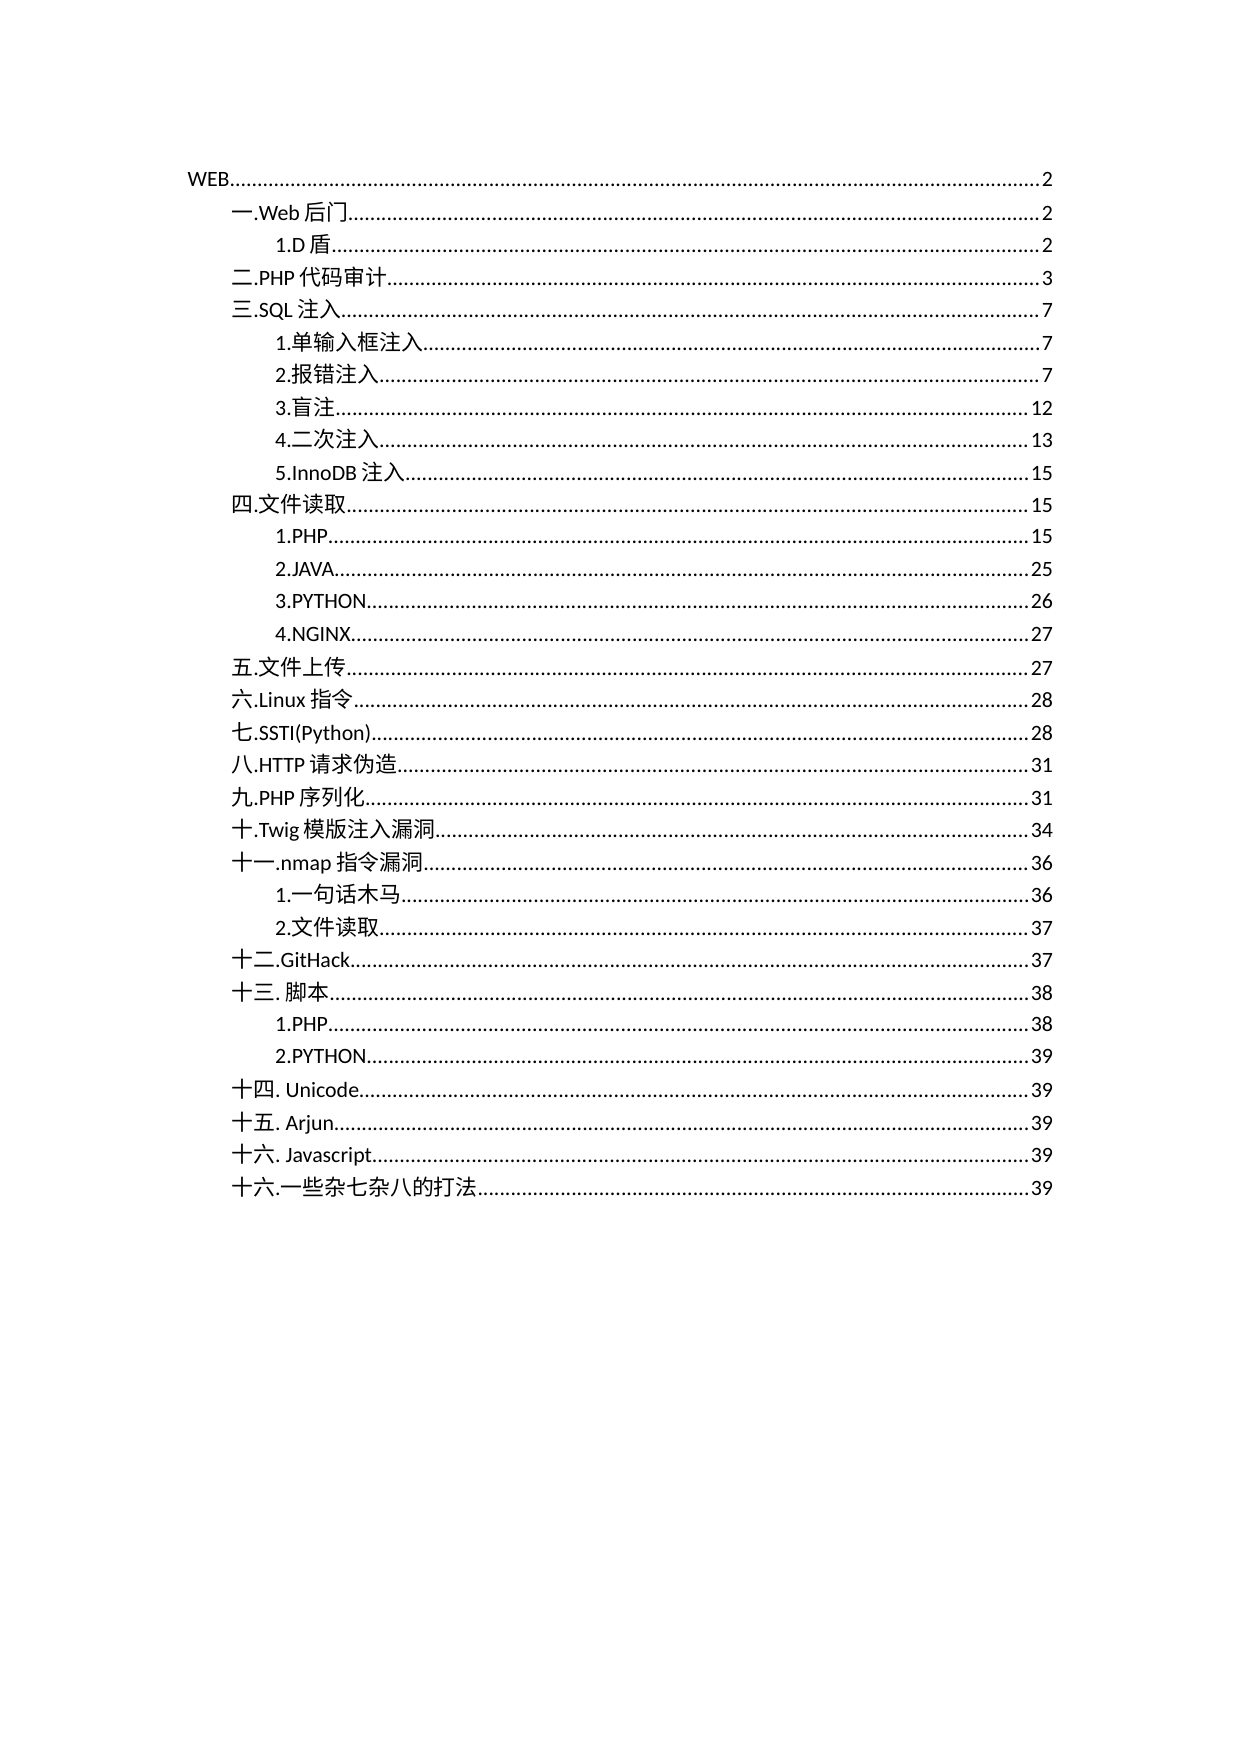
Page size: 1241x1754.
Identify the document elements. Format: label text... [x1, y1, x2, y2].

text 四.文件读取 15 [231, 487, 1053, 519]
text 4.NGINX 27 [275, 617, 1053, 649]
text 八.HTTP请求伪造 31 [231, 747, 1053, 779]
text 2.PYTHON 39 [275, 1039, 1053, 1072]
text 五.文件上传 27 [231, 649, 1053, 682]
text 十五. Arjun 39 [231, 1104, 1053, 1137]
text 一.Web后门 2 [231, 194, 1053, 227]
text 十二.GitHack 37 [231, 942, 1053, 974]
text 七.SSTI(Python) 28 [231, 714, 1053, 747]
text 2.报错注入 7 [275, 357, 1053, 389]
text 十六. Javascript 39 [231, 1137, 1053, 1169]
text 九.PHP序列化 31 [231, 779, 1053, 812]
text 十四. Unicode 39 [231, 1072, 1053, 1104]
text 2.文件读取 37 [275, 909, 1053, 942]
text WEB 2 [187, 162, 1053, 194]
text 1.一句话木马 36 [275, 877, 1053, 909]
text 三.SQL注入 7 [231, 292, 1053, 324]
text 4.二次注入 13 [275, 422, 1053, 454]
text 十六.一些杂七杂八的打法 39 [231, 1169, 1053, 1202]
text 十三. 脚本 38 [231, 974, 1053, 1007]
text 十.Twig模版注入漏洞 34 [231, 812, 1053, 844]
text 3.PYTHON 26 [275, 584, 1053, 617]
text 二.PHP代码审计 3 [231, 259, 1053, 292]
text 1.PHP 15 [275, 519, 1053, 552]
text 2.JAVA 25 [275, 552, 1053, 584]
text 十一.nmap指令漏洞 36 [231, 844, 1053, 877]
text 1.D盾 2 [275, 227, 1053, 259]
text 3.盲注 12 [275, 389, 1053, 422]
text 5.InnoDB注入 15 [275, 454, 1053, 487]
text 1.PHP 38 [275, 1007, 1053, 1039]
text 1.单输入框注入 7 [275, 324, 1053, 357]
text 六.Linux指令 28 [231, 682, 1053, 714]
